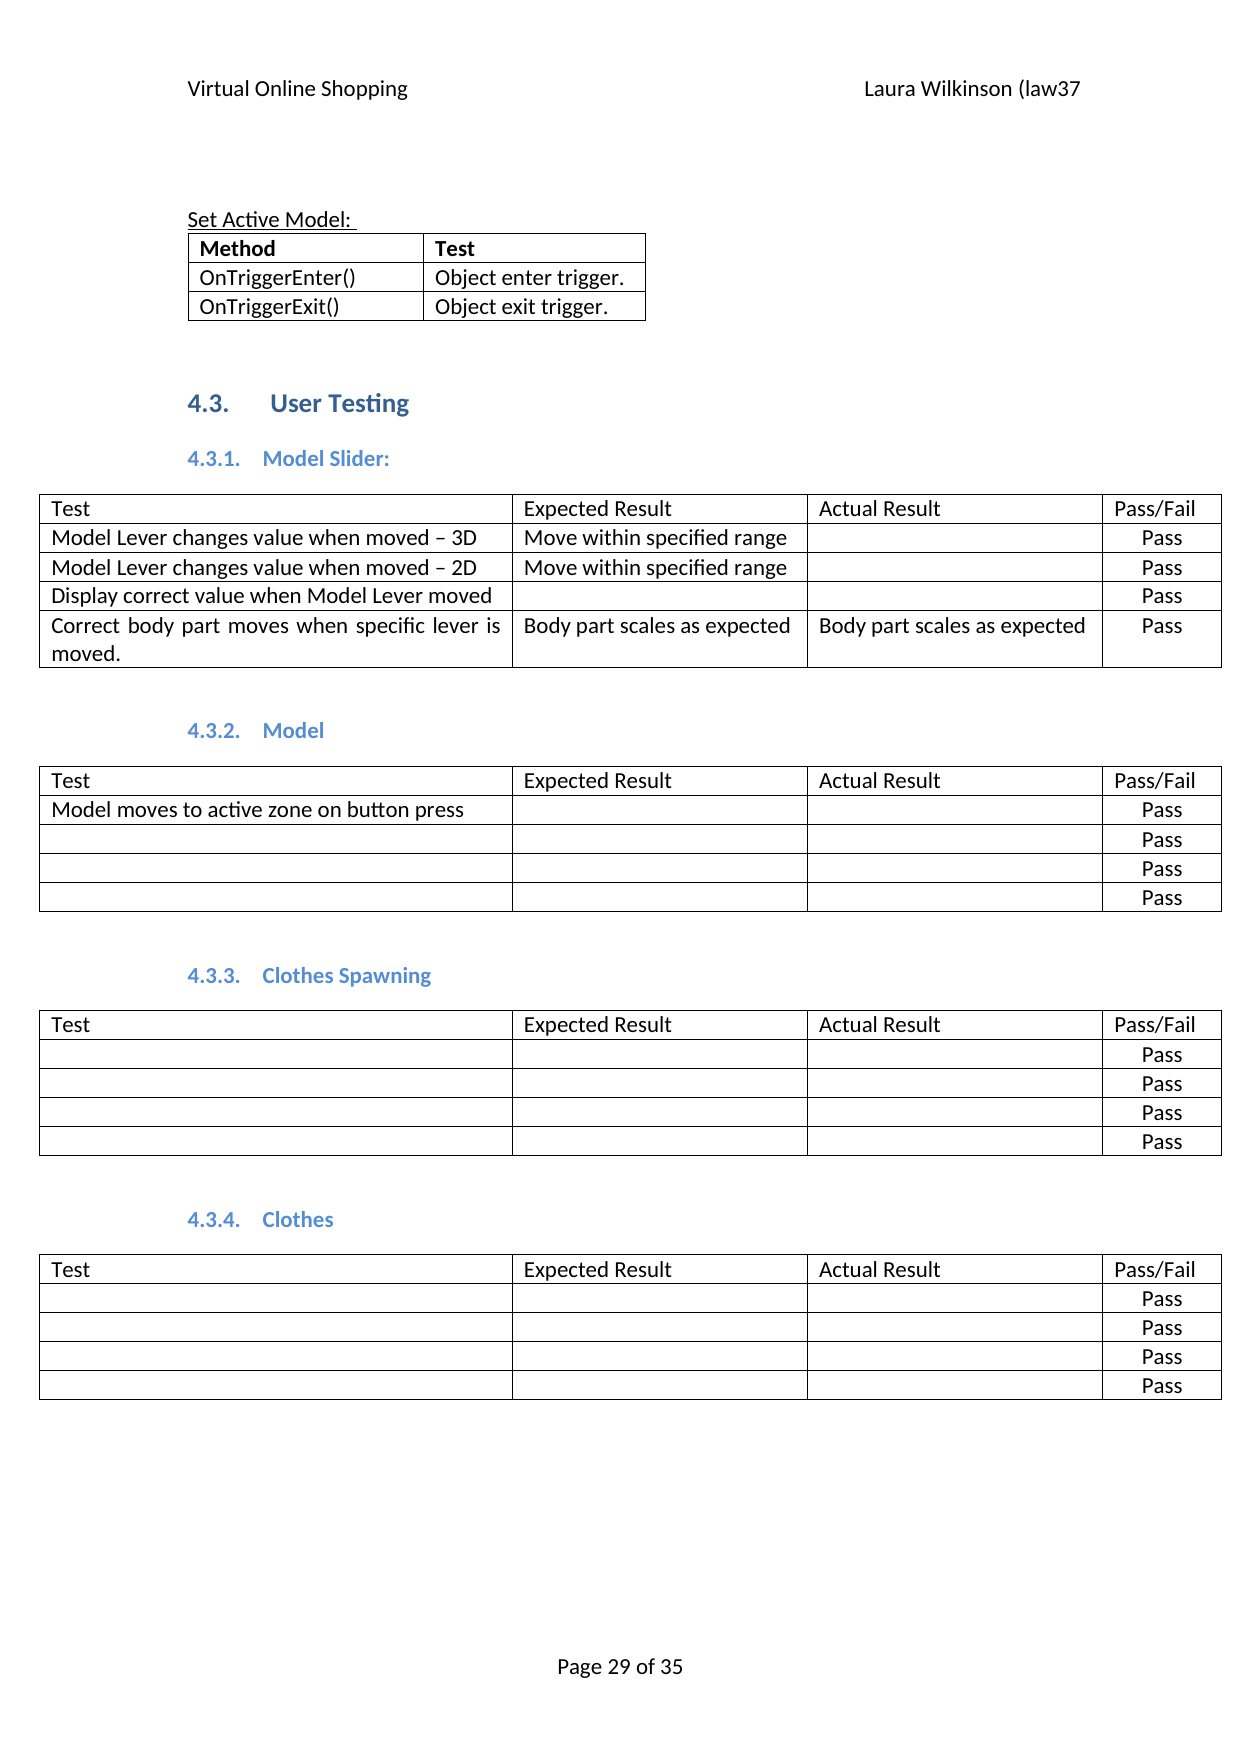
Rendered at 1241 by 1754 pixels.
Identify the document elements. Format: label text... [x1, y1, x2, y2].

table_cell Pass [1103, 1098, 1221, 1126]
table_header Actual Result [808, 1255, 1102, 1283]
table_header Method [189, 234, 423, 262]
table_cell [40, 1098, 512, 1126]
table_cell [40, 1040, 512, 1068]
table_header Pass/Fail [1103, 1255, 1221, 1283]
table_cell Model Lever changes value when moved – 3D [40, 524, 512, 552]
table_header Test [40, 1255, 512, 1283]
table_cell Model moves to active zone on button press [40, 796, 512, 824]
table_cell [808, 1342, 1102, 1370]
table_cell Pass [1103, 1127, 1221, 1155]
table_cell [40, 1313, 512, 1341]
table_cell Body part scales as expected [513, 611, 807, 667]
table_cell Object enter trigger. [424, 263, 645, 291]
table_cell Pass [1103, 854, 1221, 882]
table_cell [40, 1069, 512, 1097]
table_cell [513, 1069, 807, 1097]
table_cell [808, 1284, 1102, 1312]
table_cell [513, 1313, 807, 1341]
table_cell [808, 524, 1102, 552]
subtitle Clothes Spawning [187, 961, 1053, 989]
table_cell [40, 854, 512, 882]
table_cell [513, 883, 807, 911]
table_cell [40, 825, 512, 853]
table_header Expected Result [513, 1011, 807, 1039]
table_cell [808, 1040, 1102, 1068]
table_cell Pass [1103, 582, 1221, 610]
table_cell [808, 1098, 1102, 1126]
table_header Test [424, 234, 645, 262]
table_cell [40, 1371, 512, 1399]
table_header Actual Result [808, 495, 1102, 522]
table_cell Pass [1103, 611, 1221, 667]
subtitle Clothes [187, 1205, 1053, 1233]
table_cell Pass [1103, 1371, 1221, 1399]
table_cell Move within specified range [513, 524, 807, 552]
table_cell Object exit trigger. [424, 292, 645, 320]
table_cell [513, 582, 807, 610]
subtitle Model [187, 717, 1053, 745]
table_header Actual Result [808, 767, 1102, 794]
table_cell [808, 1313, 1102, 1341]
table_cell Pass [1103, 1040, 1221, 1068]
table_cell [808, 553, 1102, 581]
table_cell [513, 854, 807, 882]
table_header Pass/Fail [1103, 767, 1221, 794]
table_cell [808, 883, 1102, 911]
table_cell Pass [1103, 1284, 1221, 1312]
table_cell Display correct value when Model Lever moved [40, 582, 512, 610]
table_cell [513, 796, 807, 824]
table_cell [513, 1040, 807, 1068]
table_cell [808, 1371, 1102, 1399]
table_header Expected Result [513, 1255, 807, 1283]
table_header Actual Result [808, 1011, 1102, 1039]
table_cell [40, 1127, 512, 1155]
table_header Expected Result [513, 495, 807, 522]
text Set Active Model: [187, 205, 1053, 233]
table_cell Pass [1103, 825, 1221, 853]
table_header Test [40, 495, 512, 522]
table_cell [513, 1371, 807, 1399]
table_header Test [40, 1011, 512, 1039]
table_header Test [40, 767, 512, 794]
table_cell [808, 1069, 1102, 1097]
table_cell Correct body part moves when specific lever is moved. [40, 611, 512, 667]
table_cell [808, 582, 1102, 610]
table_cell Pass [1103, 1069, 1221, 1097]
table_cell [808, 796, 1102, 824]
table_cell [513, 1342, 807, 1370]
table_cell [808, 854, 1102, 882]
table_cell [40, 1284, 512, 1312]
table_cell [513, 825, 807, 853]
table_cell [513, 1098, 807, 1126]
table_cell Move within specified range [513, 553, 807, 581]
subtitle Model Slider: [187, 444, 1053, 473]
table_cell Pass [1103, 1313, 1221, 1341]
table_cell Pass [1103, 883, 1221, 911]
table_cell Model Lever changes value when moved – 2D [40, 553, 512, 581]
table_cell Pass [1103, 524, 1221, 552]
table_cell Pass [1103, 796, 1221, 824]
table_cell Pass [1103, 1342, 1221, 1370]
table_header Pass/Fail [1103, 1011, 1221, 1039]
table_cell OnTriggerExit() [189, 292, 423, 320]
table_cell [40, 1342, 512, 1370]
table_cell [513, 1127, 807, 1155]
table_header Expected Result [513, 767, 807, 794]
table_cell Body part scales as expected [808, 611, 1102, 667]
table_cell Pass [1103, 553, 1221, 581]
subtitle User Testing [187, 387, 1053, 419]
table_cell [40, 883, 512, 911]
table_cell [513, 1284, 807, 1312]
table_cell [808, 825, 1102, 853]
table_cell OnTriggerEnter() [189, 263, 423, 291]
table_header Pass/Fail [1103, 495, 1221, 522]
table_cell [808, 1127, 1102, 1155]
